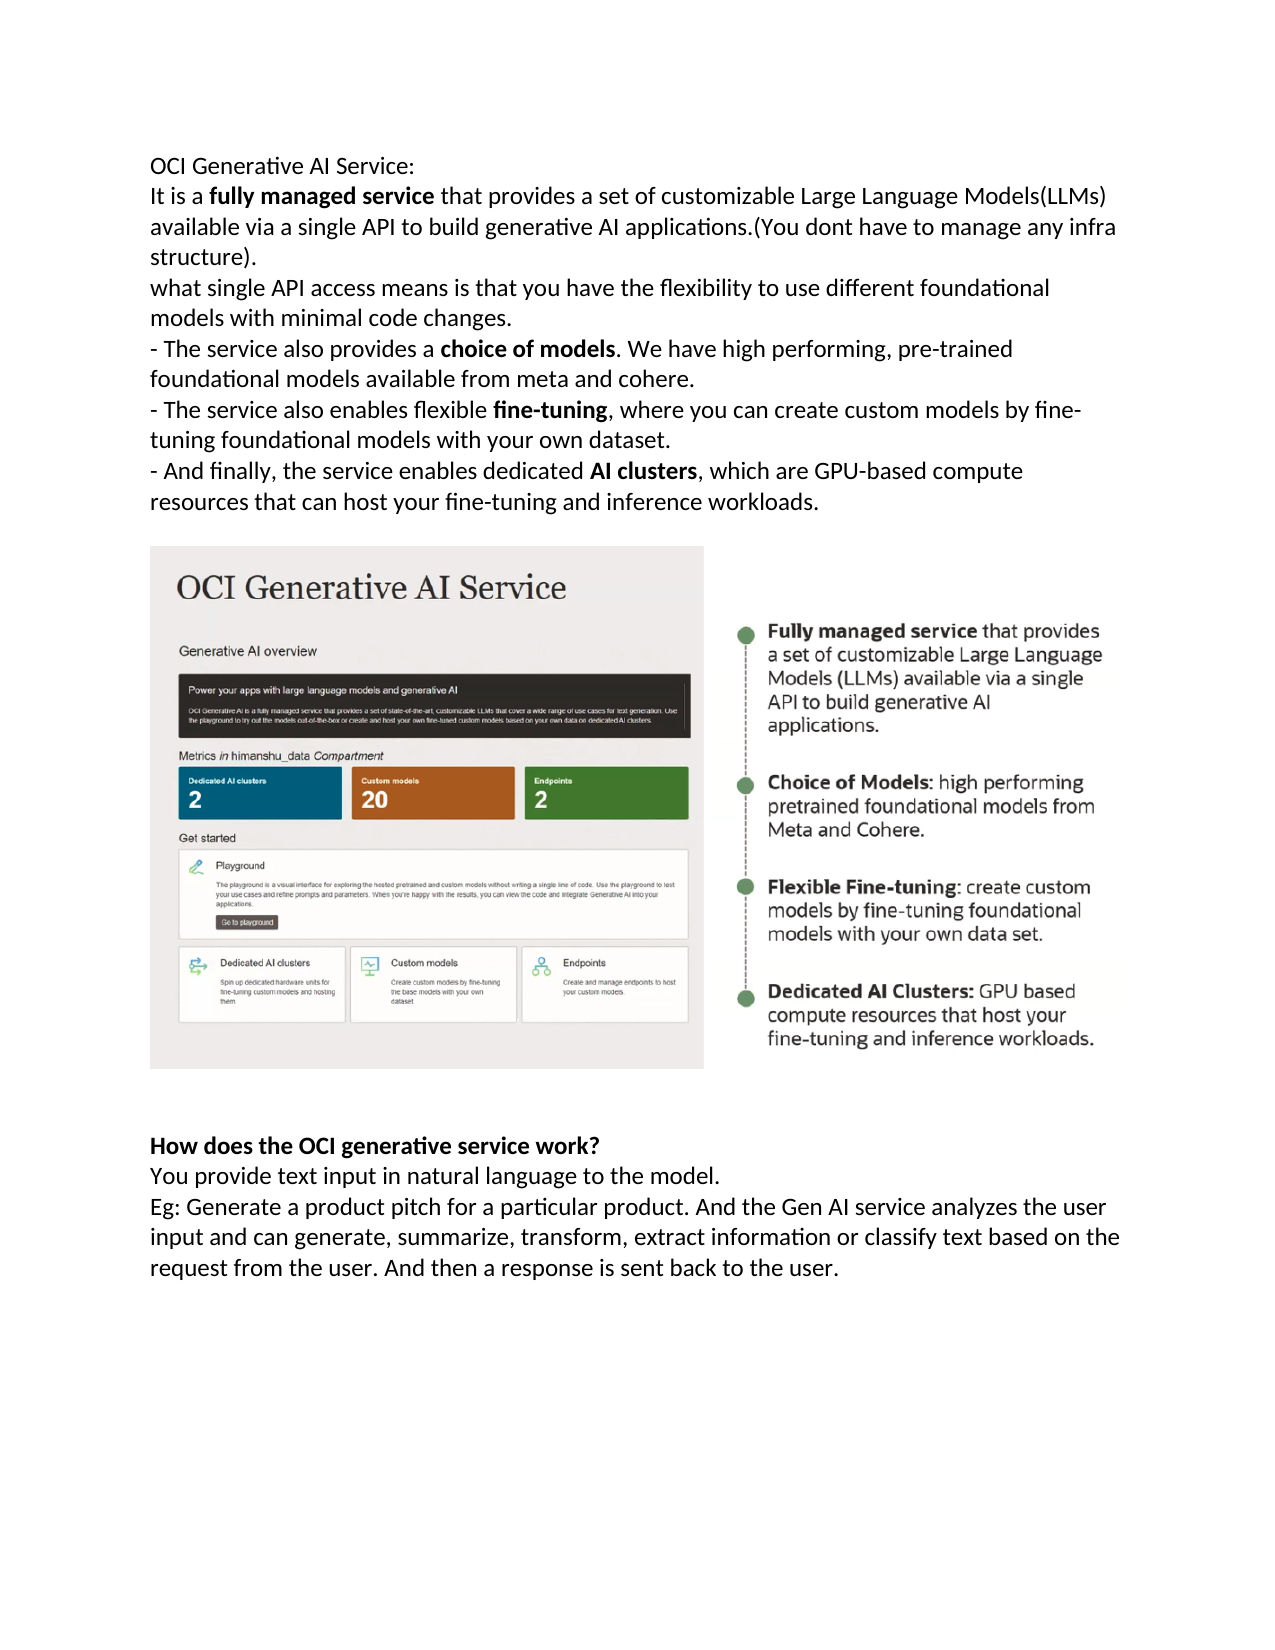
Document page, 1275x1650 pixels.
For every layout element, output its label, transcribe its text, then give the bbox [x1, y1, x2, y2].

text - The service also enables flexible fine-tuning, where you can create custom models by fine-tuning foundational models with your own dataset. [150, 394, 1125, 455]
text Eg: Generate a product pitch for a particular product. And the Gen AI service analyzes the user input and can generate, summarize, transform, extract information or classify text based on the request from the user. And then a response is sent back to the user. [150, 1191, 1125, 1283]
text - And finally, the service enables dedicated AI clusters, which are GPU-based compute resources that can host your fine-tuning and inference workloads. [150, 455, 1125, 516]
text - The service also provides a choice of models. We have high performing, pre-trained foundational models available from meta and cohere. [150, 333, 1125, 394]
picture [150, 546, 1125, 1069]
text It is a fully managed service that provides a set of customizable Large Language Models(LLMs) available via a single API to build generative AI applications.(You dont have to manage any infra structure). [150, 181, 1125, 272]
text what single API access means is that you have the flexibility to use different foundational models with minimal code changes. [150, 272, 1125, 333]
text You provide text input in natural language to the model. [150, 1161, 1125, 1191]
text OCI Generative AI Service: [150, 150, 1125, 181]
text How does the OCI generative service work? [150, 1130, 1125, 1161]
